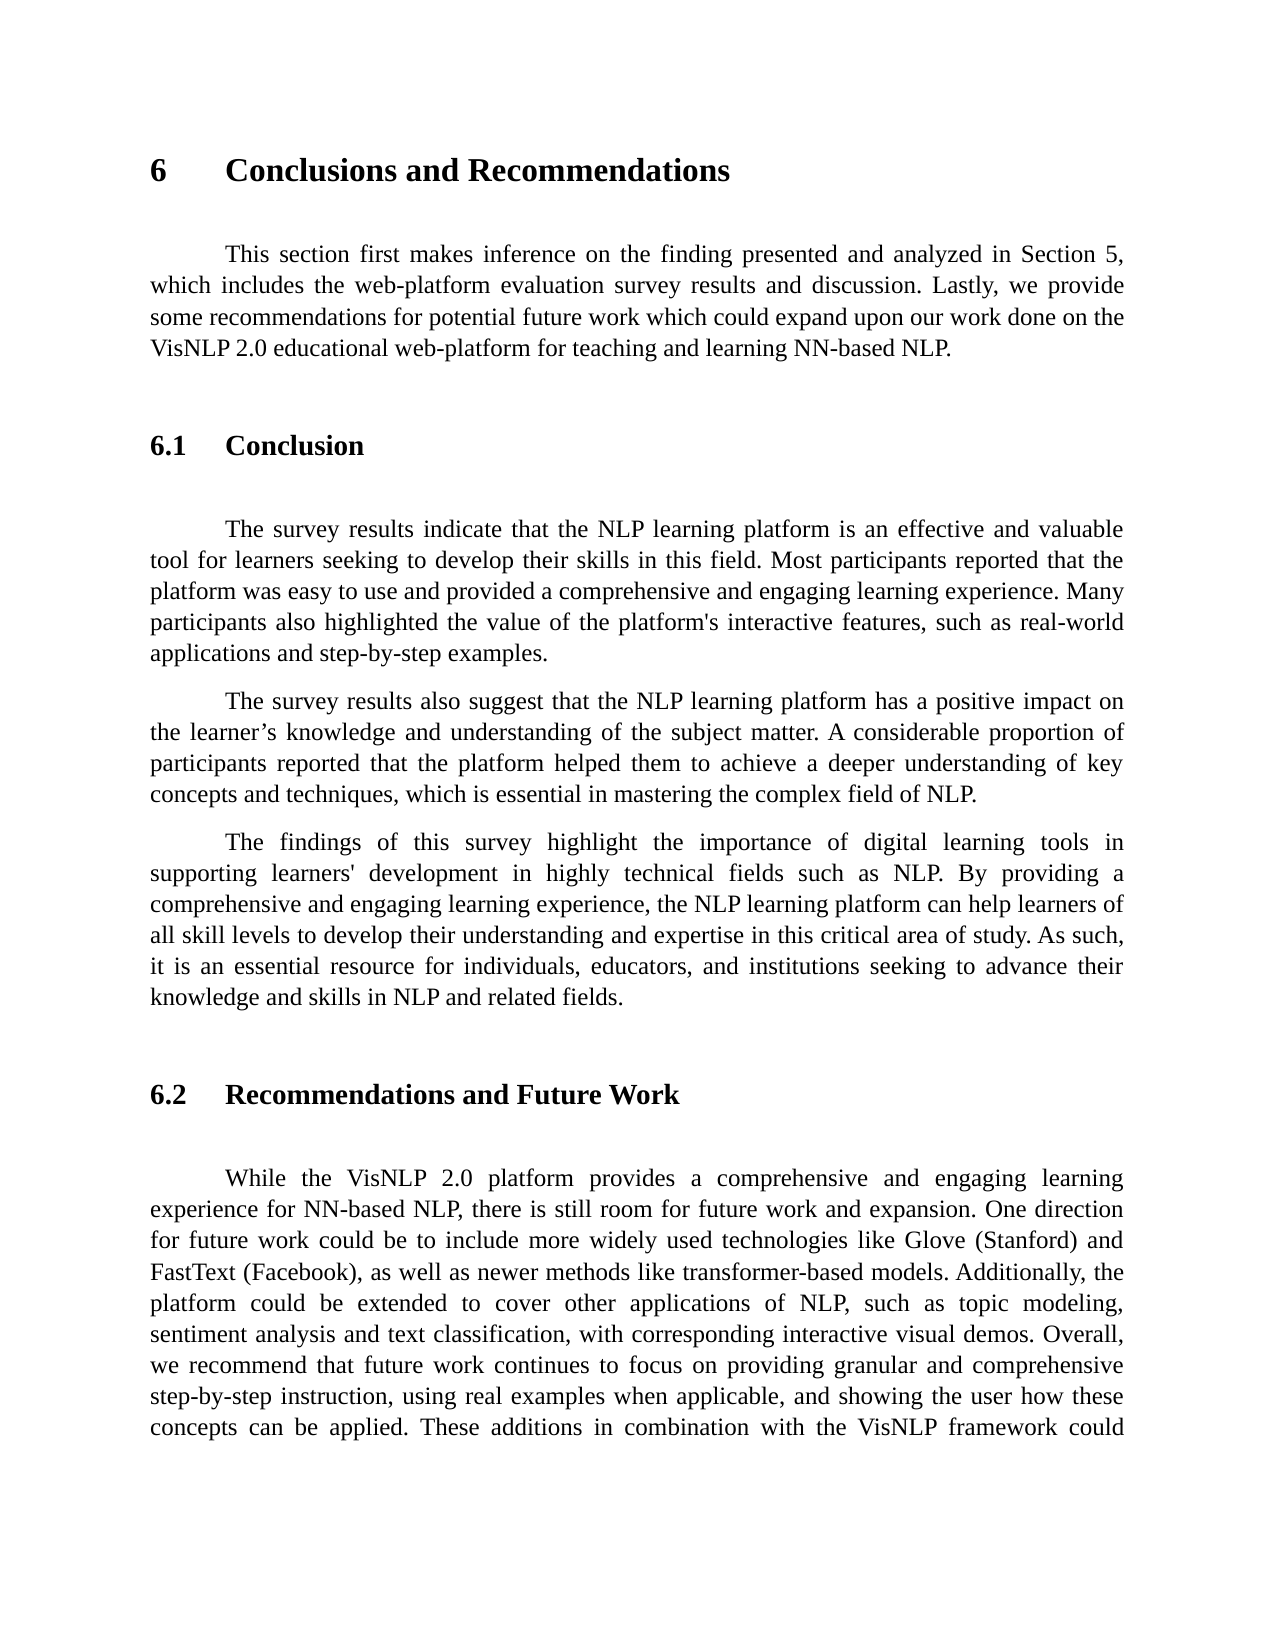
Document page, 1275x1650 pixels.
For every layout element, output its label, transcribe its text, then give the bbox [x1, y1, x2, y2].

text The survey results also suggest that the NLP learning platform has a positive impact on the learner’s knowledge and understanding of the subject matter. A considerable proportion of participants reported that the platform helped them to achieve a deeper understanding of key concepts and techniques, which is essential in mastering the complex field of NLP. [150, 686, 1125, 808]
text This section first makes inference on the finding presented and analyzed in Section 5, which includes the web-platform evaluation survey results and discussion. Lastly, we provide some recommendations for potential future work which could expand upon our work done on the VisNLP 2.0 educational web-platform for teaching and learning NN-based NLP. [150, 239, 1125, 361]
subtitle 6 Conclusions and Recommendations [150, 150, 1125, 188]
text The survey results indicate that the NLP learning platform is an effective and valuable tool for learners seeking to develop their skills in this field. Most participants reported that the platform was easy to use and provided a comprehensive and engaging learning experience. Many participants also highlighted the value of the platform's interactive features, such as real-world applications and step-by-step examples. [150, 514, 1125, 667]
subtitle 6.2 Recommendations and Future Work [150, 1077, 1125, 1111]
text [150, 1163, 1125, 1441]
text The findings of this survey highlight the importance of digital learning tools in supporting learners' development in highly technical fields such as NLP. By providing a comprehensive and engaging learning experience, the NLP learning platform can help learners of all skill levels to develop their understanding and expertise in this critical area of study. As such, it is an essential resource for individuals, educators, and institutions seeking to advance their knowledge and skills in NLP and related fields. [150, 827, 1125, 1011]
subtitle 6.1 Conclusion [150, 428, 1125, 462]
